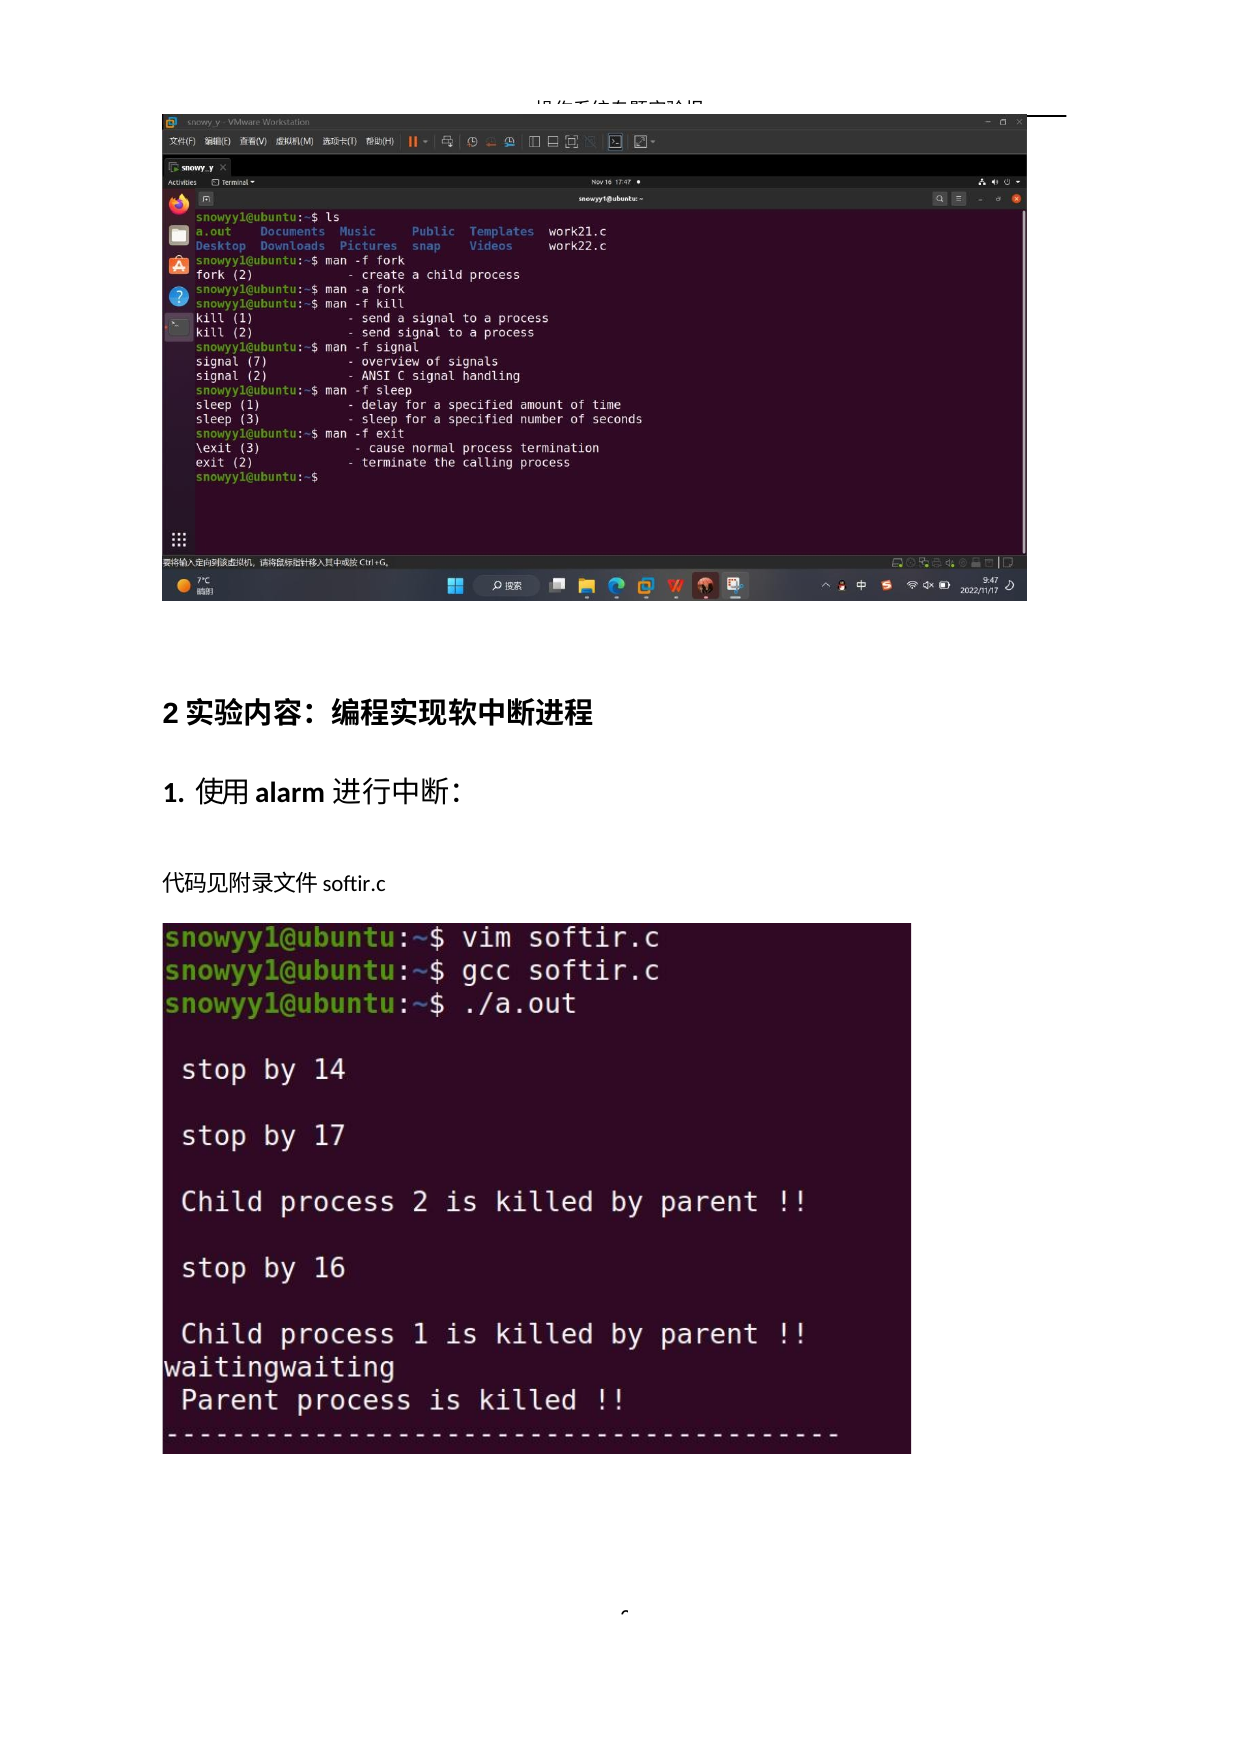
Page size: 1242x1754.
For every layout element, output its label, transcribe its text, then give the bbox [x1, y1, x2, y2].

text 代码见附录文件 softir.c [162, 865, 1114, 898]
subtitle 实验内容：编程实现软中断进程 [162, 682, 1114, 734]
picture [162, 114, 1027, 601]
list 使用 alarm 进行中断： [162, 768, 1114, 810]
picture [162, 923, 912, 1454]
